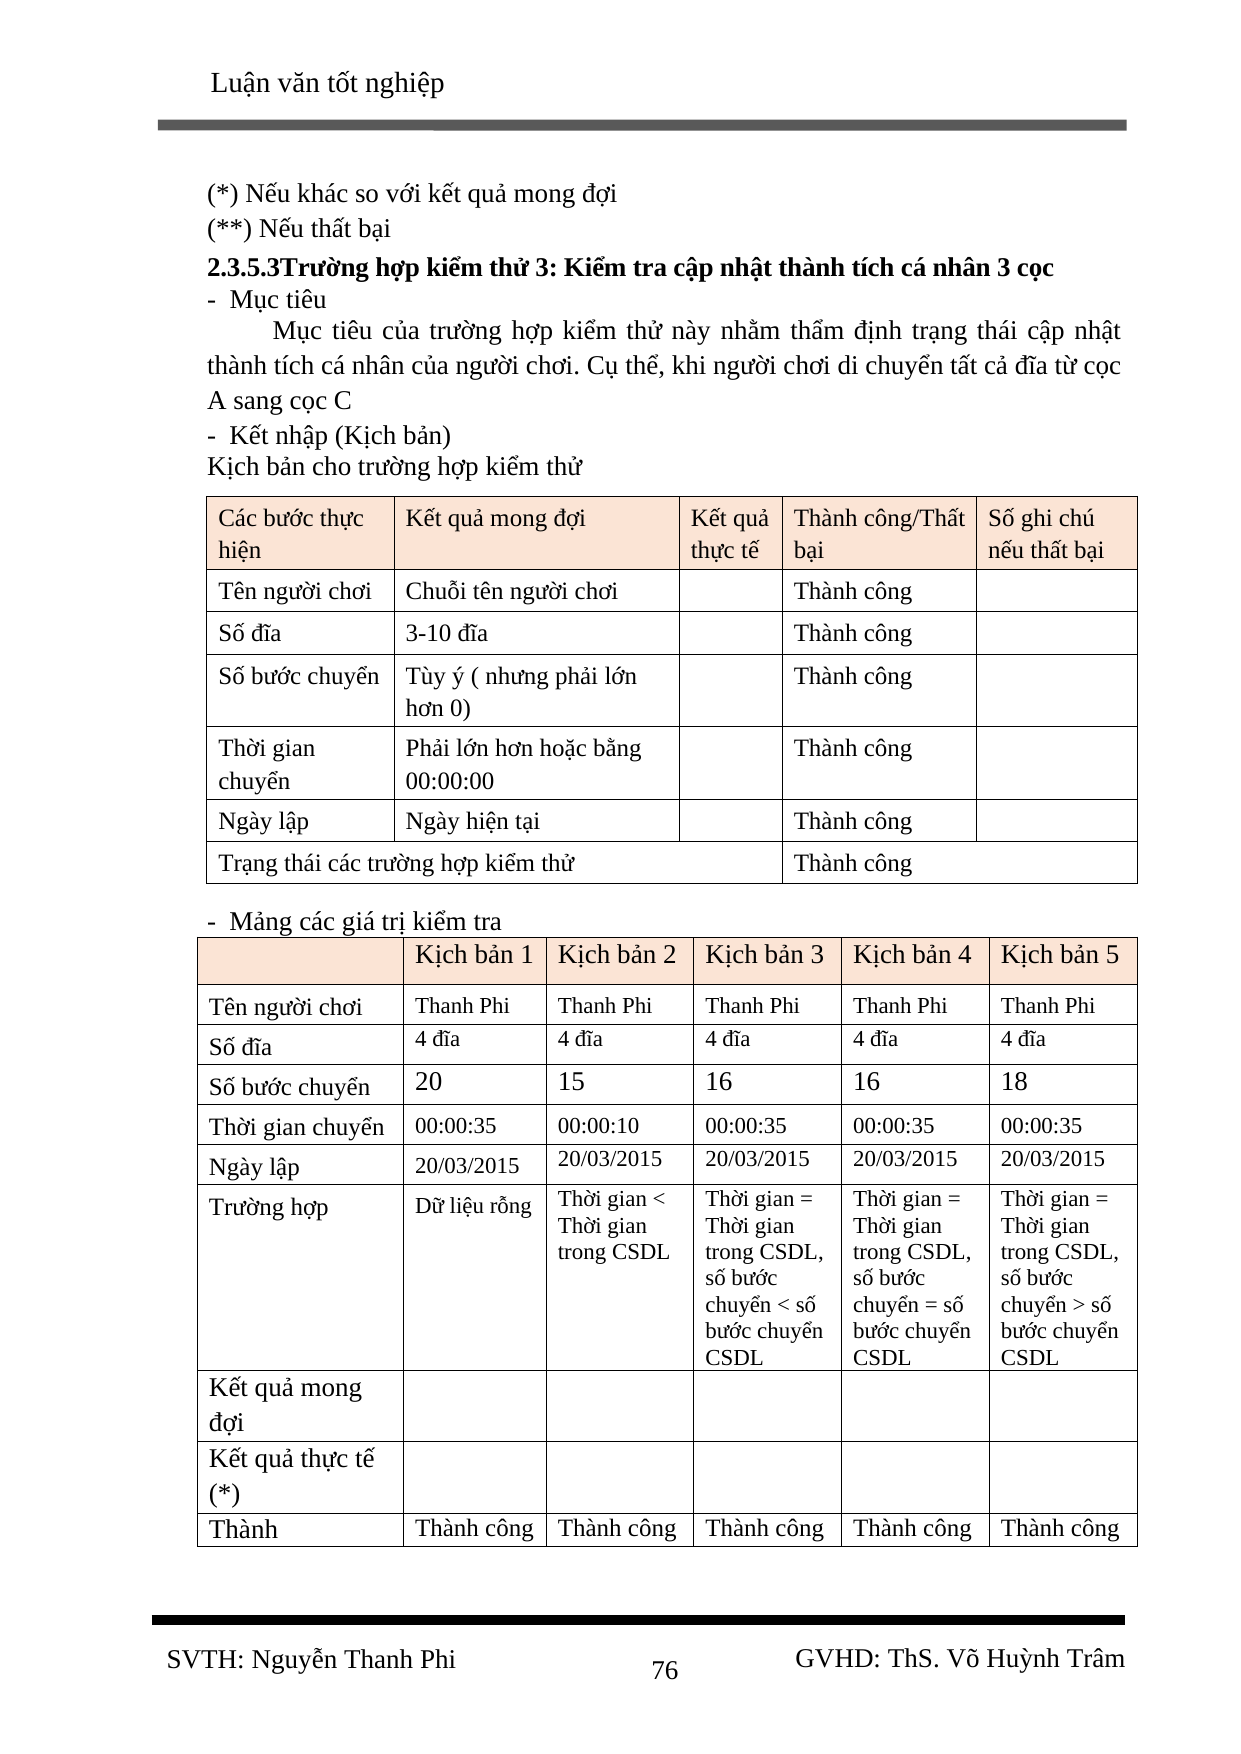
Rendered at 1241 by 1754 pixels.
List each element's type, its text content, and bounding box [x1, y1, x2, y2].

table_cell Thành công [783, 727, 976, 798]
table_cell Thanh Phi [694, 985, 841, 1024]
table_cell 3-10 đĩa [395, 612, 679, 654]
table_cell 20/03/2015 [842, 1145, 989, 1184]
table_cell [990, 1442, 1137, 1512]
table_cell [977, 800, 1137, 841]
table_cell Thời gian chuyển [198, 1105, 403, 1144]
table_cell Thời gian = Thời gian trong CSDL, số bước chuyển > số bước chuyển CSDL [990, 1185, 1137, 1370]
table_cell [977, 727, 1137, 798]
table_cell Số đĩa [207, 612, 394, 654]
table_cell Ngày lập [198, 1145, 403, 1184]
table_cell Số bước chuyển [207, 655, 394, 726]
table_cell 00:00:35 [842, 1105, 989, 1144]
table_cell [680, 727, 782, 798]
text Kịch bản cho trường hợp kiểm thử [207, 450, 1122, 481]
table_cell Phải lớn hơn hoặc bằng 00:00:00 [395, 727, 679, 798]
table_cell 20 [404, 1065, 546, 1104]
table_cell Thành công [783, 655, 976, 726]
table_cell Thành công [783, 612, 976, 654]
table_cell 20/03/2015 [547, 1145, 693, 1184]
table_cell Thanh Phi [547, 985, 693, 1024]
table_header Kịch bản 4 [842, 938, 989, 984]
table_cell Thời gian = Thời gian trong CSDL, số bước chuyển = số bước chuyển CSDL [842, 1185, 989, 1370]
text - Kết nhập (Kịch bản) [207, 419, 1122, 450]
table_cell 00:00:10 [547, 1105, 693, 1144]
text Mục tiêu của trường hợp kiểm thử này nhằm thẩm định trạng thái cập nhật thành tích cá nhân của người chơi. Cụ thể, khi người chơi di chuyển tất cả đĩa từ cọc A sang cọc C [207, 314, 1122, 415]
table_cell Thành công [783, 800, 976, 841]
table_cell Ngày hiện tại [395, 800, 679, 841]
table_cell 4 đĩa [842, 1025, 989, 1064]
table_header Kết quả thực tế [680, 497, 782, 569]
table_cell Thành công [694, 1514, 841, 1546]
table_cell Thành công [547, 1514, 693, 1546]
table_cell [977, 570, 1137, 611]
table_cell [977, 612, 1137, 654]
table_cell Trạng thái các trường hợp kiểm thử [207, 842, 782, 883]
table_cell Trường hợp [198, 1185, 403, 1370]
table_cell Thanh Phi [990, 985, 1137, 1024]
table_cell 4 đĩa [990, 1025, 1137, 1064]
table_cell Dữ liệu rỗng [404, 1185, 546, 1370]
table_cell Thanh Phi [404, 985, 546, 1024]
text - Mục tiêu [207, 283, 1122, 314]
table_cell Thành công [783, 842, 1137, 883]
subtitle 2.3.5.3Trường hợp kiểm thử 3: Kiểm tra cập nhật thành tích cá nhân 3 cọc [207, 252, 1122, 283]
table_cell Thành công [783, 570, 976, 611]
table_cell 00:00:35 [404, 1105, 546, 1144]
table_cell [842, 1371, 989, 1441]
table_header Kịch bản 3 [694, 938, 841, 984]
table_cell Tên người chơi [198, 985, 403, 1024]
table_cell 4 đĩa [404, 1025, 546, 1064]
table_cell Thành công [842, 1514, 989, 1546]
table_header Số ghi chú nếu thất bại [977, 497, 1137, 569]
text - Mảng các giá trị kiểm tra [207, 906, 1122, 937]
table_header [198, 938, 403, 984]
table_cell 16 [842, 1065, 989, 1104]
table_cell [404, 1371, 546, 1441]
table_cell Kết quả thực tế (*) [198, 1442, 403, 1512]
table_header Kịch bản 5 [990, 938, 1137, 984]
table_cell Ngày lập [207, 800, 394, 841]
table_cell Thành công [404, 1514, 546, 1546]
text (**) Nếu thất bại [207, 212, 1122, 243]
table_cell Thanh Phi [842, 985, 989, 1024]
table_header Kịch bản 1 [404, 938, 546, 984]
table_header Kịch bản 2 [547, 938, 693, 984]
table_cell Chuỗi tên người chơi [395, 570, 679, 611]
table_cell Tên người chơi [207, 570, 394, 611]
table_cell 16 [694, 1065, 841, 1104]
table_cell Kết quả mong đợi [198, 1371, 403, 1441]
table_header Thành công/Thất bại [783, 497, 976, 569]
table_cell Thời gian = Thời gian trong CSDL, số bước chuyển < số bước chuyển CSDL [694, 1185, 841, 1370]
table_header Kết quả mong đợi [395, 497, 679, 569]
table_cell 4 đĩa [547, 1025, 693, 1064]
table_cell [680, 655, 782, 726]
table_cell 20/03/2015 [990, 1145, 1137, 1184]
table_cell 4 đĩa [694, 1025, 841, 1064]
table_header Các bước thực hiện [207, 497, 394, 569]
table_cell Số bước chuyển [198, 1065, 403, 1104]
table_cell [680, 570, 782, 611]
table_cell 20/03/2015 [694, 1145, 841, 1184]
table_cell Thành công [990, 1514, 1137, 1546]
table_cell [842, 1442, 989, 1512]
table_cell [680, 800, 782, 841]
table_cell 00:00:35 [694, 1105, 841, 1144]
table_cell 18 [990, 1065, 1137, 1104]
table_cell 00:00:35 [990, 1105, 1137, 1144]
table_cell [547, 1371, 693, 1441]
table_cell [680, 612, 782, 654]
table_cell Số đĩa [198, 1025, 403, 1064]
table_cell [977, 655, 1137, 726]
table_cell Tùy ý ( nhưng phải lớn hơn 0) [395, 655, 679, 726]
text (*) Nếu khác so với kết quả mong đợi [207, 177, 1122, 208]
table_cell Thành công/Thất bại [198, 1514, 403, 1546]
table_cell [547, 1442, 693, 1512]
table_cell [694, 1442, 841, 1512]
table_cell [694, 1371, 841, 1441]
table_cell [404, 1442, 546, 1512]
table_cell Thời gian chuyển [207, 727, 394, 798]
table_cell [990, 1371, 1137, 1441]
table_cell Thời gian < Thời gian trong CSDL [547, 1185, 693, 1370]
table_cell 15 [547, 1065, 693, 1104]
table_cell 20/03/2015 [404, 1145, 546, 1184]
